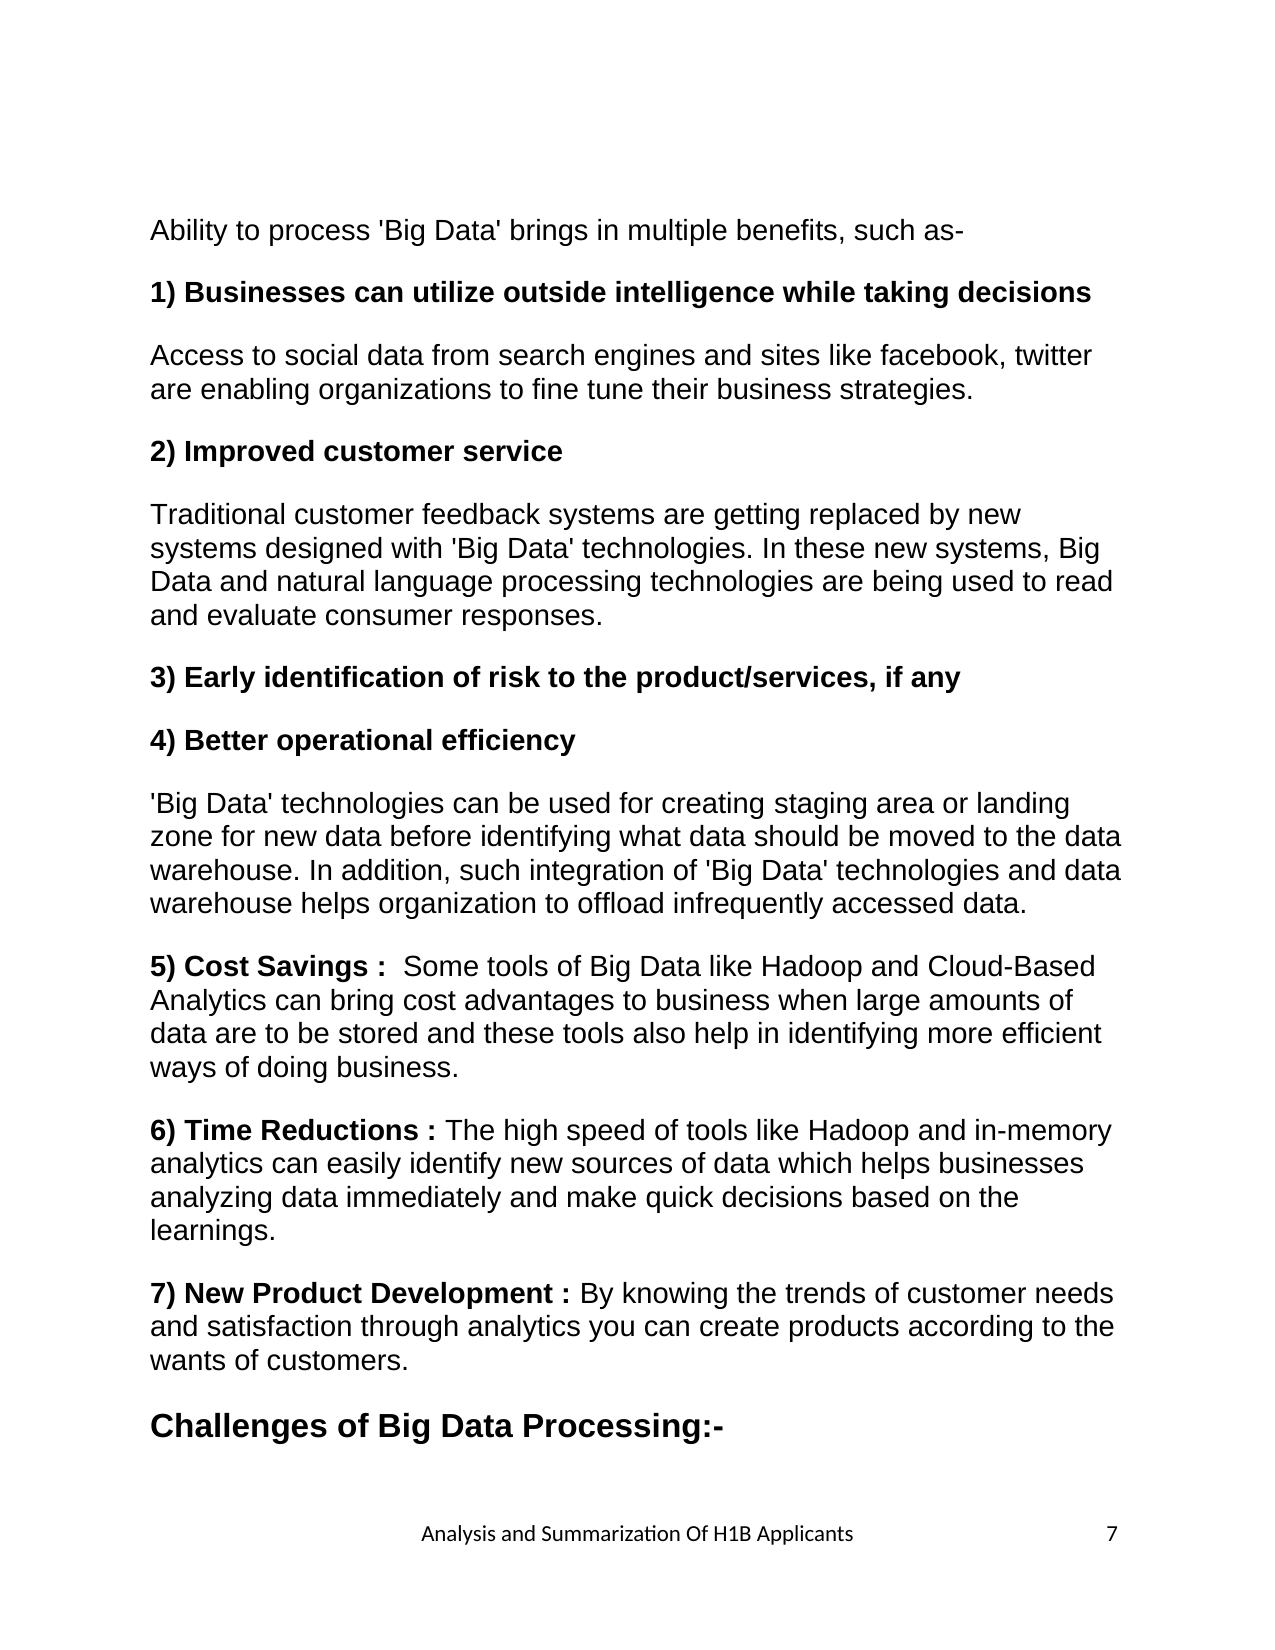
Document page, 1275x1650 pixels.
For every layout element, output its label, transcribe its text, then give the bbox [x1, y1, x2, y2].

text 4) Better operational efficiency [150, 723, 1125, 757]
text Traditional customer feedback systems are getting replaced by new systems designed with 'Big Data' technologies. In these new systems, Big Data and natural language processing technologies are being used to read and evaluate consumer responses. [150, 497, 1125, 631]
text 2) Improved customer service [150, 434, 1125, 468]
text 1) Businesses can utilize outside intelligence while taking decisions [150, 275, 1125, 309]
text 6) Time Reductions : The high speed of tools like Hadoop and in-memory analytics can easily identify new sources of data which helps businesses analyzing data immediately and make quick decisions based on the learnings. [150, 1112, 1125, 1247]
text Access to social data from search engines and sites like facebook, twitter are enabling organizations to fine tune their business strategies. [150, 338, 1125, 405]
text 7) New Product Development : By knowing the trends of customer needs and satisfaction through analytics you can create products according to the wants of customers. [150, 1276, 1125, 1376]
text 5) Cost Savings : Some tools of Big Data like Hadoop and Cloud-Based Analytics can bring cost advantages to business when large amounts of data are to be stored and these tools also help in identifying more efficient ways of doing business. [150, 949, 1125, 1083]
text 'Big Data' technologies can be used for creating staging area or landing zone for new data before identifying what data should be moved to the data warehouse. In addition, such integration of 'Big Data' technologies and data warehouse helps organization to offload infrequently accessed data. [150, 786, 1125, 920]
text Challenges of Big Data Processing:- [150, 1406, 1125, 1444]
text Ability to process 'Big Data' brings in multiple benefits, such as- [150, 213, 1125, 246]
text 3) Early identification of risk to the product/services, if any [150, 660, 1125, 694]
